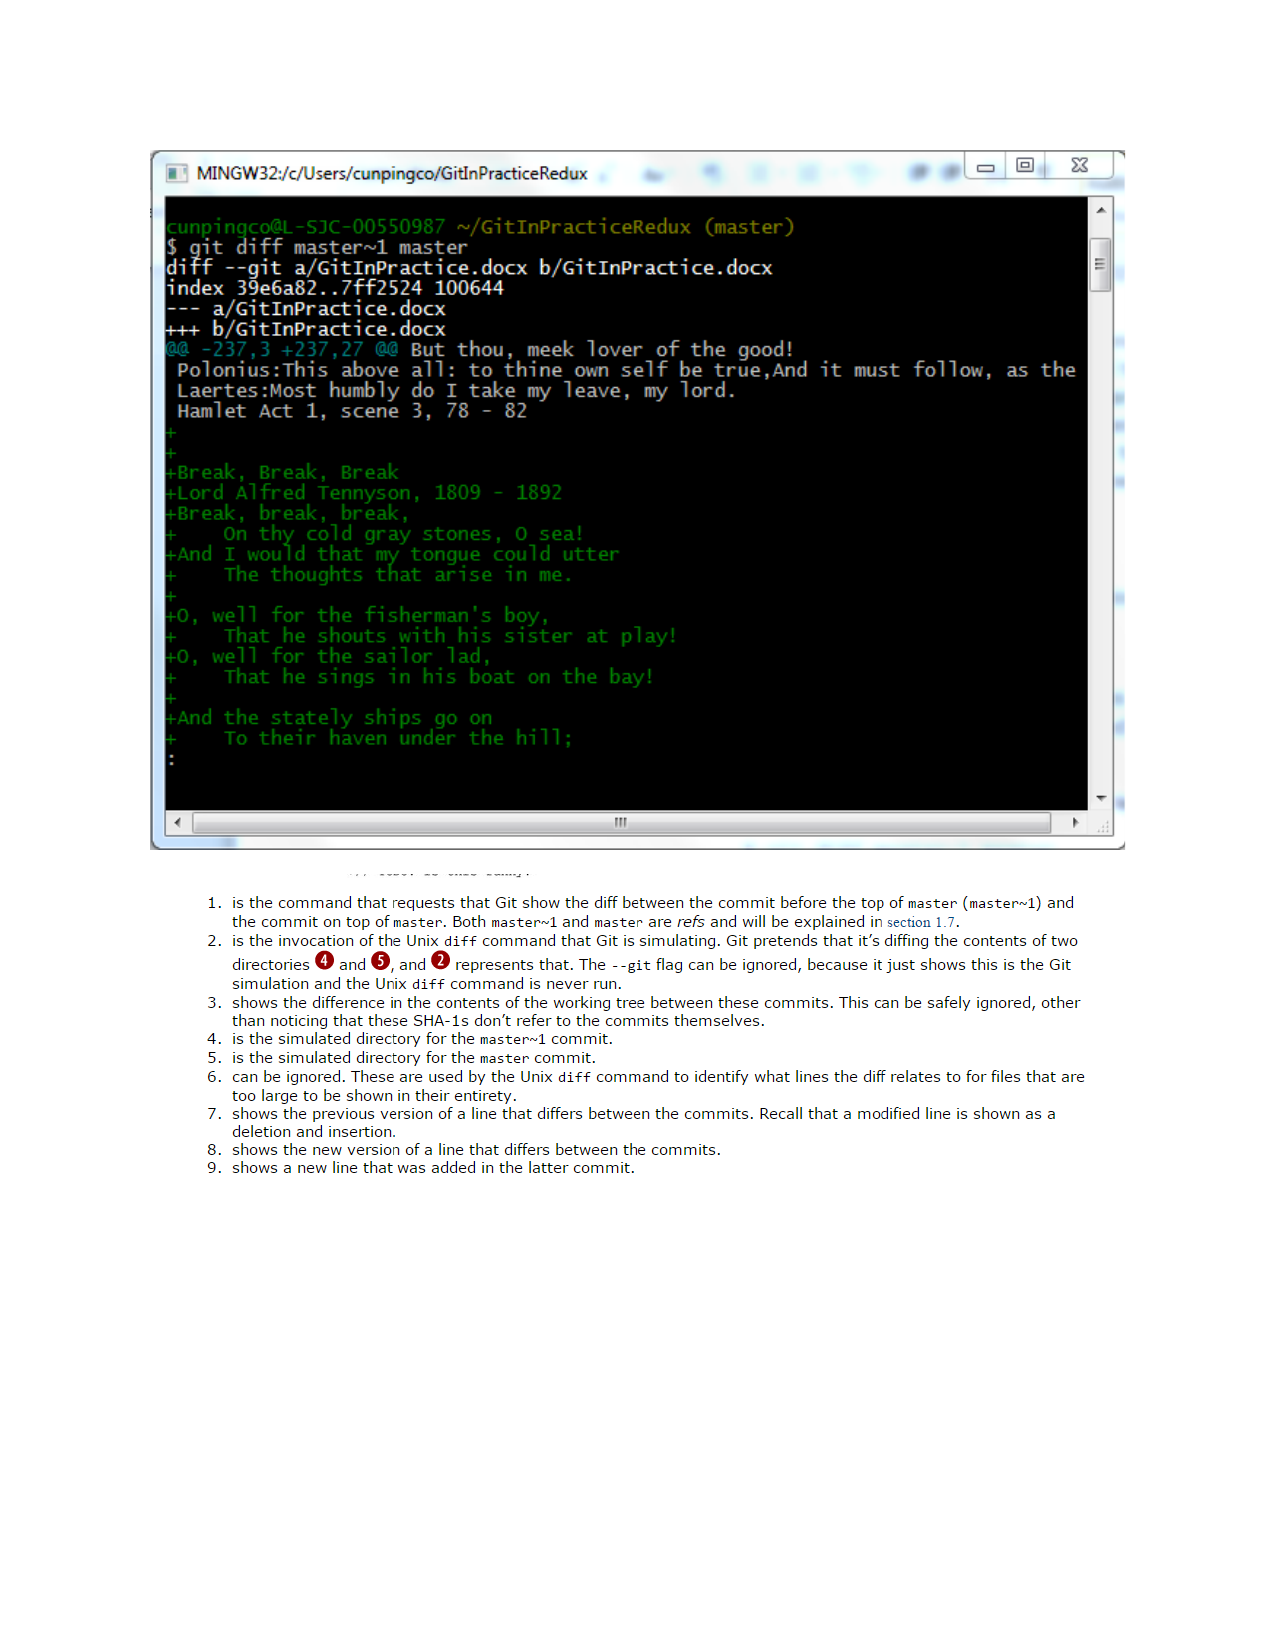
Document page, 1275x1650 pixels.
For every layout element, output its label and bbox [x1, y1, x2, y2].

picture [150, 150, 1125, 850]
picture [150, 874, 1125, 1189]
